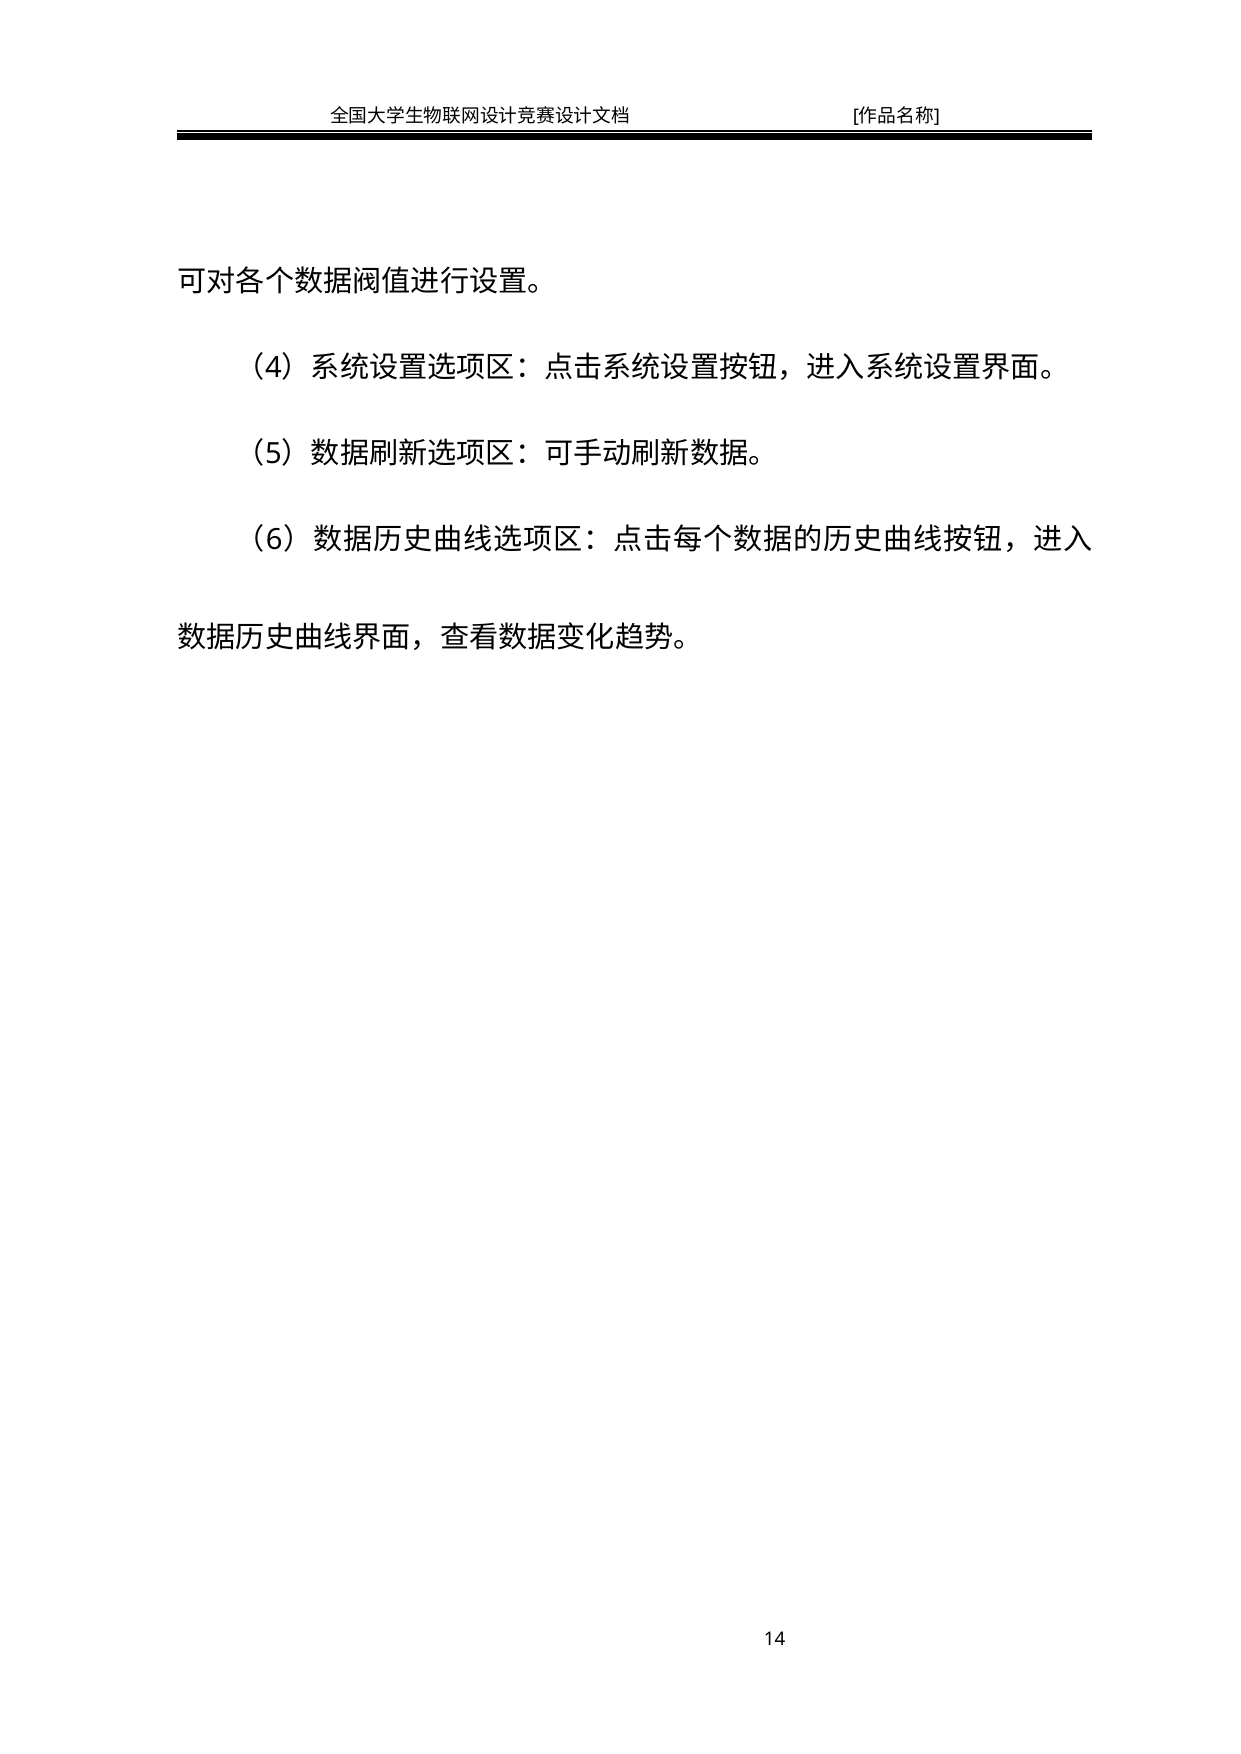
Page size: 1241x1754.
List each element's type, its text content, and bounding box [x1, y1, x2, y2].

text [177, 246, 1092, 311]
text （4）系统设置选项区：点击系统设置按钮，进入系统设置界面。 [177, 332, 1092, 397]
text （6）数据历史曲线选项区：点击每个数据的历史曲线按钮，进入数据历史曲线界面，查看数据变化趋势。 [177, 504, 1092, 667]
text （5）数据刷新选项区：可手动刷新数据。 [177, 418, 1092, 483]
